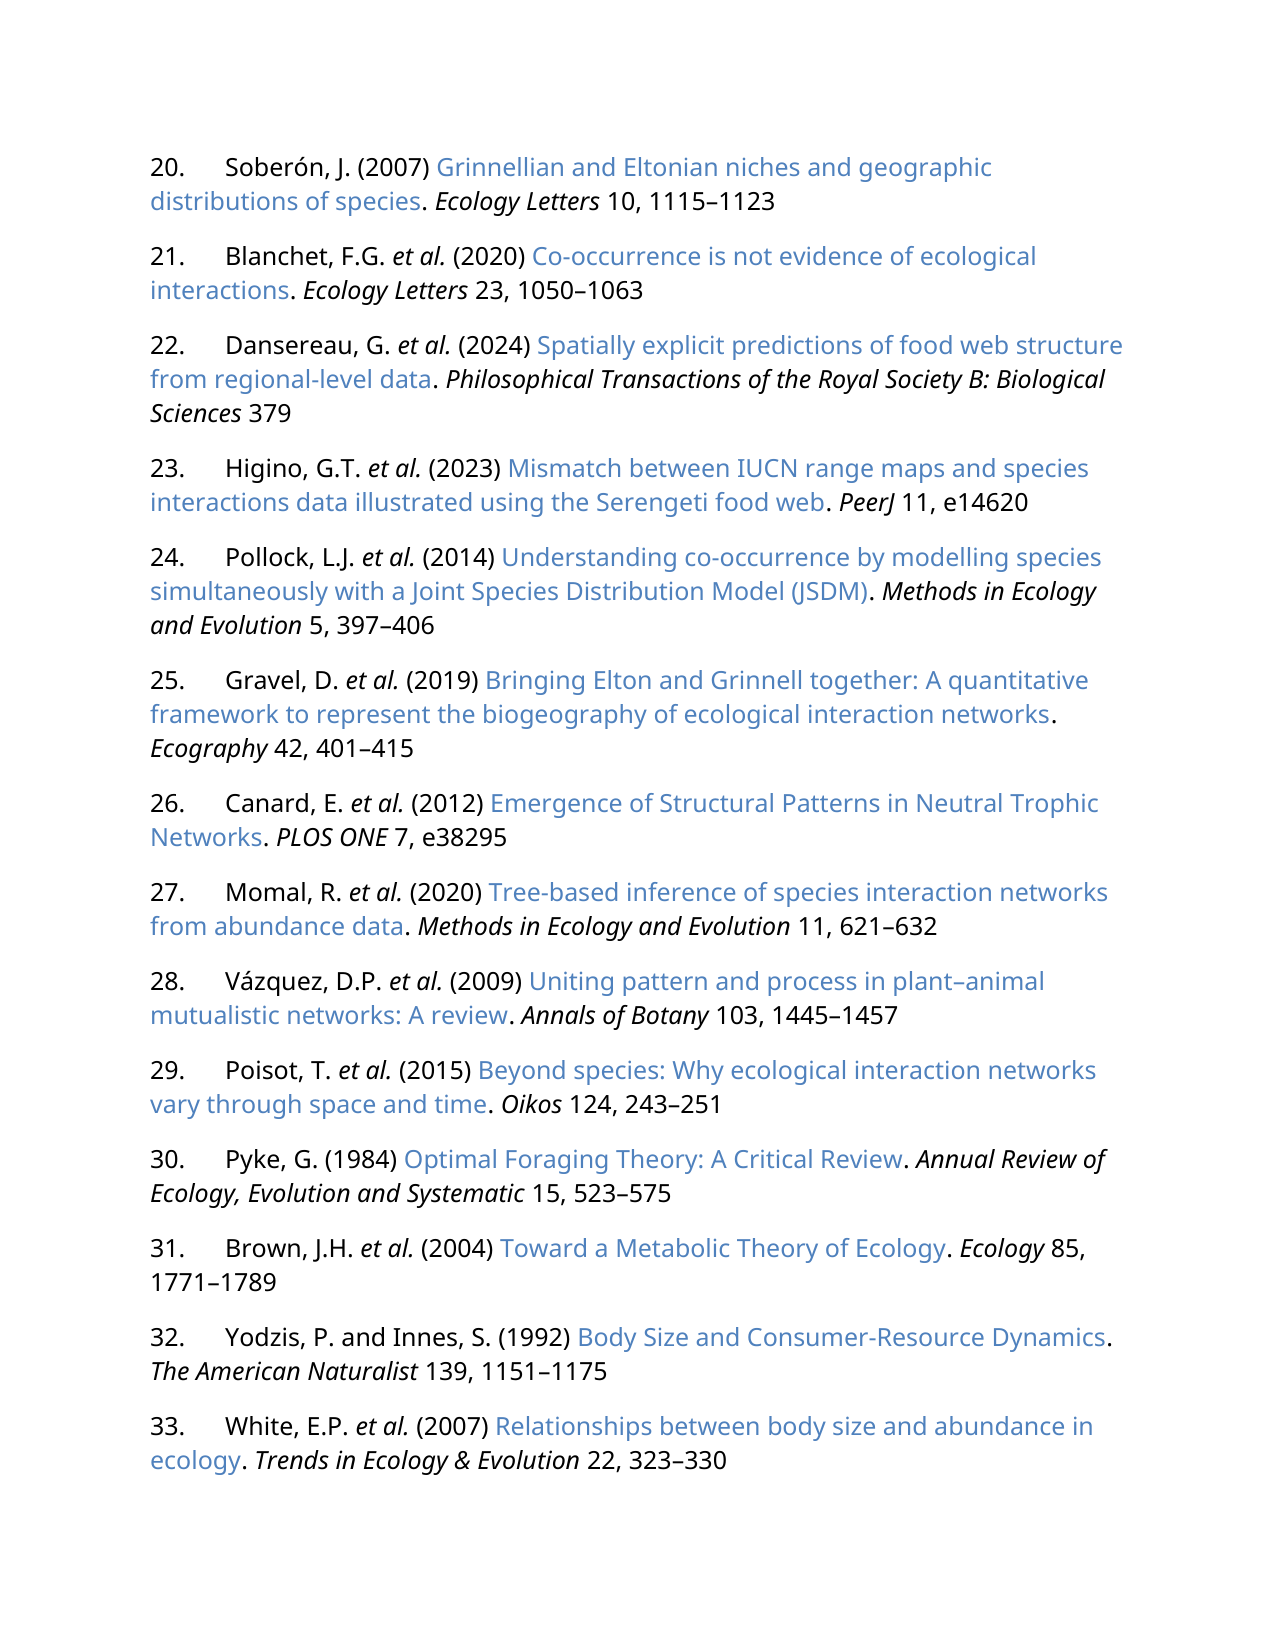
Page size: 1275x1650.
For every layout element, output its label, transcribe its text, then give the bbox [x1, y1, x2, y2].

text 30. Pyke, G. (1984) Optimal Foraging Theory: A Critical Review. Annual Review of Ecology, Evolution and Systematic 15, 523–575 [150, 1142, 1125, 1210]
text 22. Dansereau, G. et al. (2024) Spatially explicit predictions of food web structure from regional-level data. Philosophical Transactions of the Royal Society B: Biological Sciences 379 [150, 328, 1125, 430]
text 28. Vázquez, D.P. et al. (2009) Uniting pattern and process in plant–animal mutualistic networks: A review. Annals of Botany 103, 1445–1457 [150, 964, 1125, 1032]
text 29. Poisot, T. et al. (2015) Beyond species: Why ecological interaction networks vary through space and time. Oikos 124, 243–251 [150, 1053, 1125, 1121]
text 33. White, E.P. et al. (2007) Relationships between body size and abundance in ecology. Trends in Ecology & Evolution 22, 323–330 [150, 1409, 1125, 1477]
text 21. Blanchet, F.G. et al. (2020) Co-occurrence is not evidence of ecological interactions. Ecology Letters 23, 1050–1063 [150, 239, 1125, 307]
text 25. Gravel, D. et al. (2019) Bringing Elton and Grinnell together: A quantitative framework to represent the biogeography of ecological interaction networks. Ecography 42, 401–415 [150, 663, 1125, 765]
text 24. Pollock, L.J. et al. (2014) Understanding co-occurrence by modelling species simultaneously with a Joint Species Distribution Model (JSDM). Methods in Ecology and Evolution 5, 397–406 [150, 540, 1125, 642]
text 27. Momal, R. et al. (2020) Tree-based inference of species interaction networks from abundance data. Methods in Ecology and Evolution 11, 621–632 [150, 875, 1125, 943]
text 20. Soberón, J. (2007) Grinnellian and Eltonian niches and geographic distributions of species. Ecology Letters 10, 1115–1123 [150, 150, 1125, 218]
text 32. Yodzis, P. and Innes, S. (1992) Body Size and Consumer-Resource Dynamics. The American Naturalist 139, 1151–1175 [150, 1320, 1125, 1388]
text 31. Brown, J.H. et al. (2004) Toward a Metabolic Theory of Ecology. Ecology 85, 1771–1789 [150, 1231, 1125, 1299]
text 26. Canard, E. et al. (2012) Emergence of Structural Patterns in Neutral Trophic Networks. PLOS ONE 7, e38295 [150, 786, 1125, 854]
text 23. Higino, G.T. et al. (2023) Mismatch between IUCN range maps and species interactions data illustrated using the Serengeti food web. PeerJ 11, e14620 [150, 451, 1125, 519]
